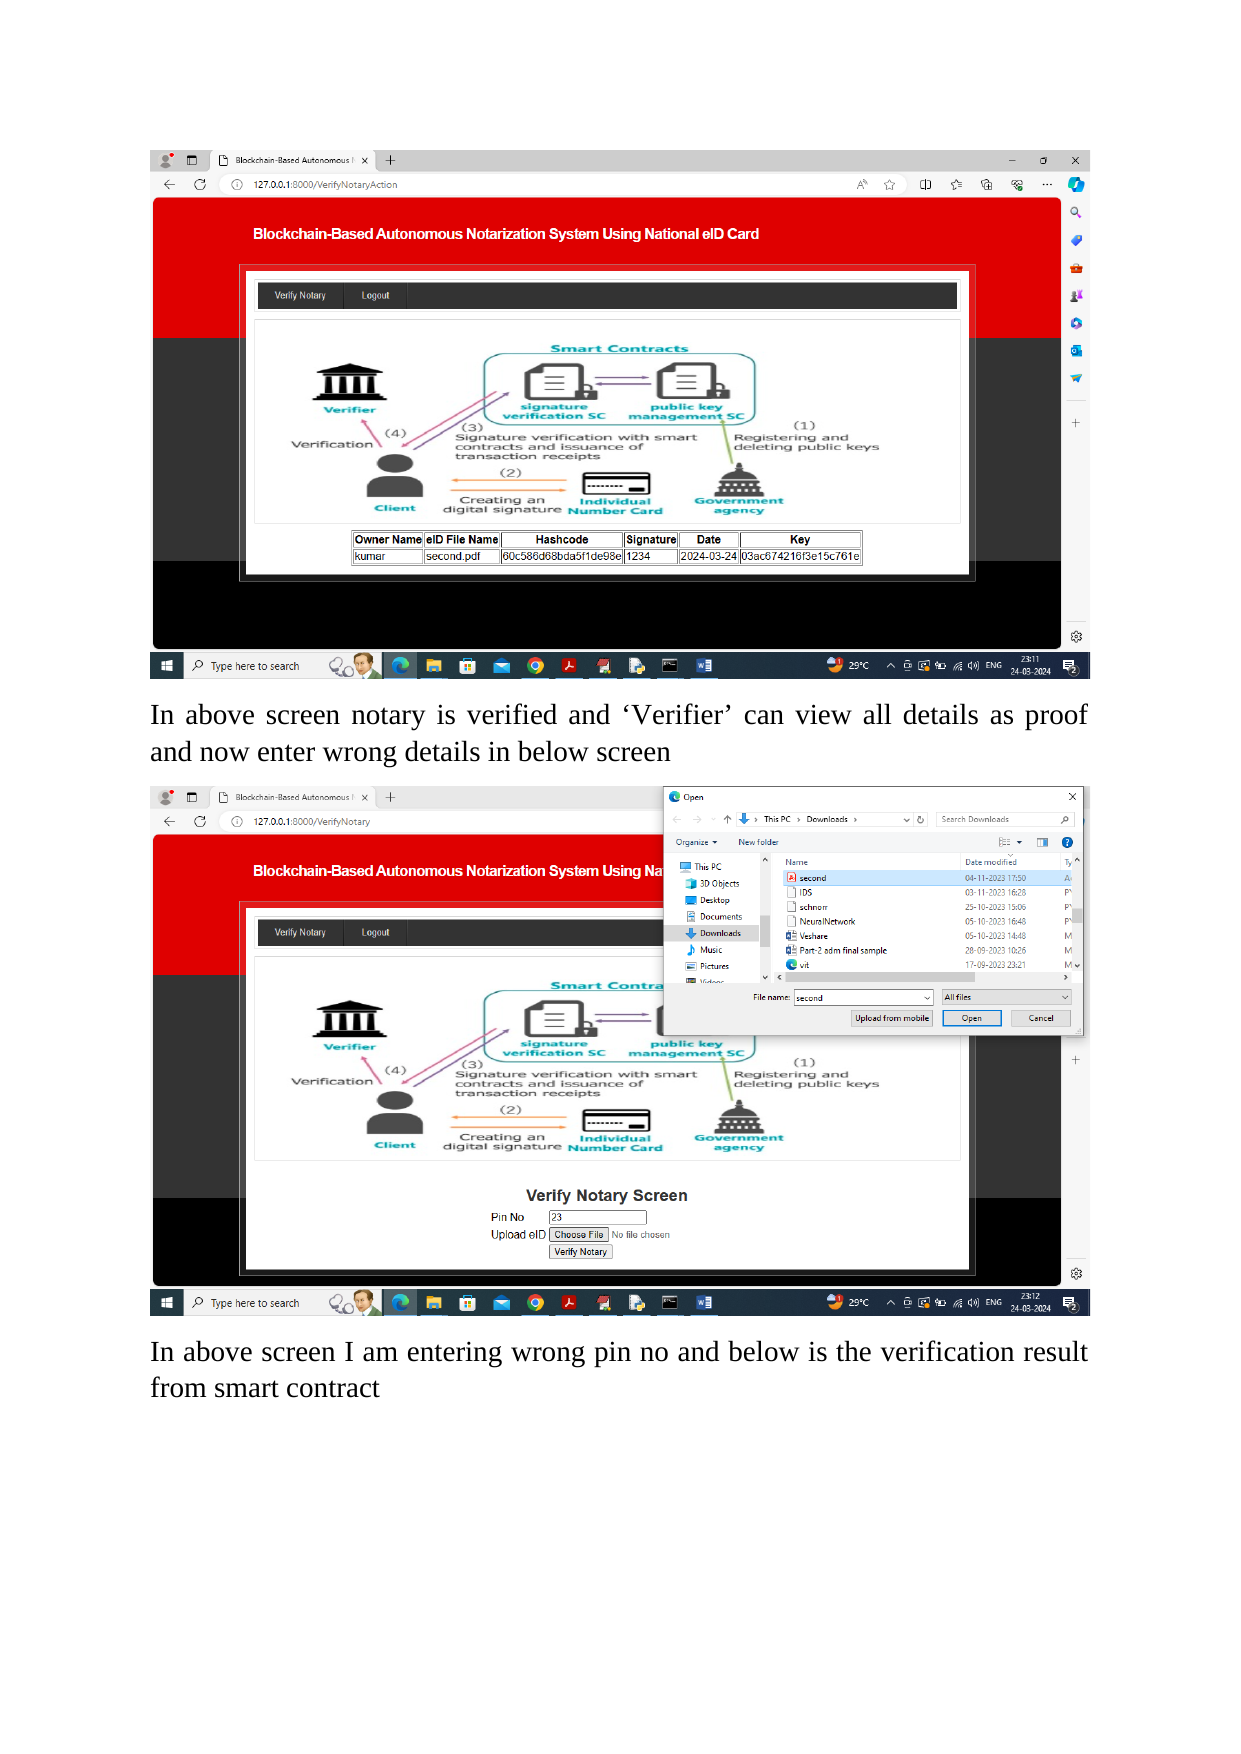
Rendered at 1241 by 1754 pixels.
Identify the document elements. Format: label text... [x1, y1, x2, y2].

picture [150, 150, 1091, 679]
text In above screen I am entering wrong pin no and below is the verification result from smart contract [150, 1334, 1090, 1404]
picture [150, 786, 1091, 1316]
text In above screen notary is verified and ‘Verifier’ can view all details as proof and now enter wrong details in below screen [150, 697, 1090, 767]
